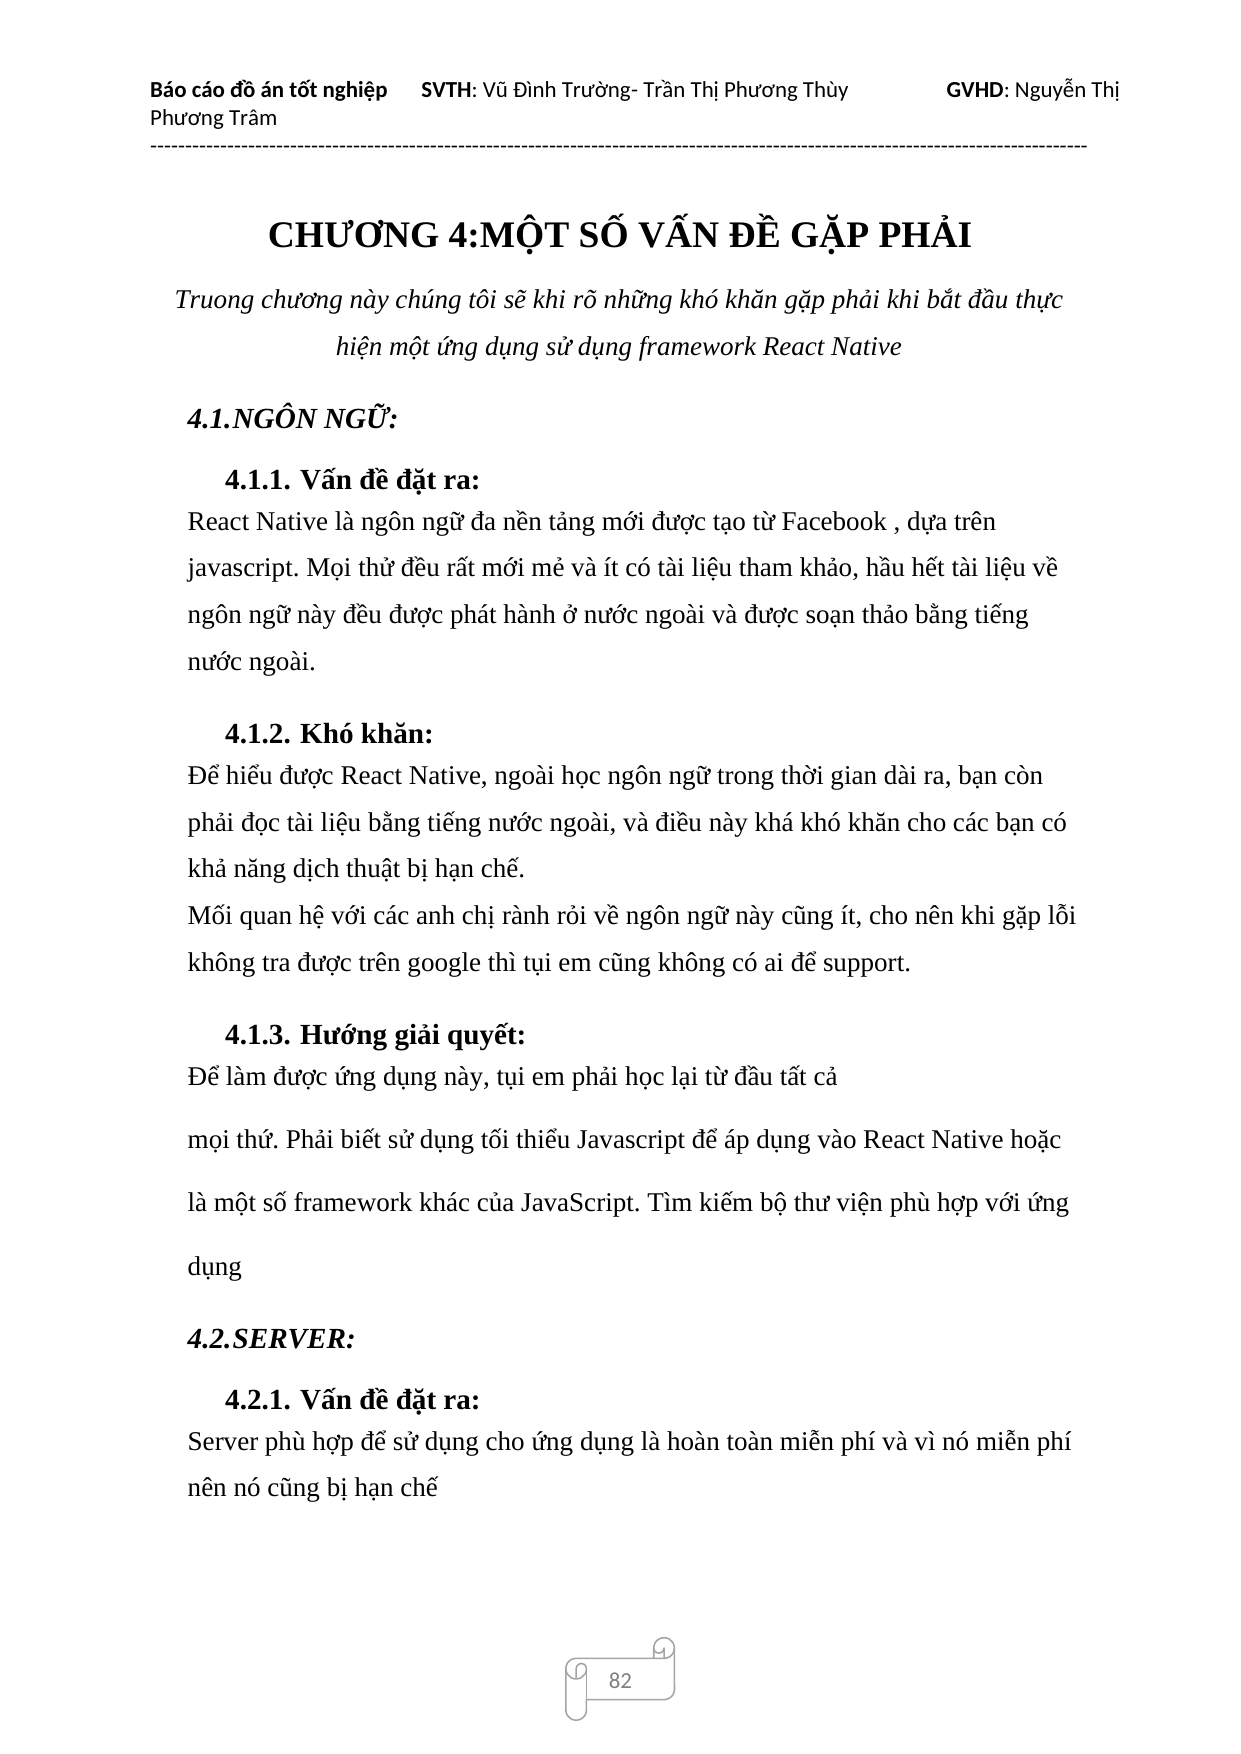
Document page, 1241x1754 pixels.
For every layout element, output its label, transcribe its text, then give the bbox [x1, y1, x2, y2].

subtitle NGÔN NGỮ: [187, 401, 1090, 435]
subtitle Hướng giải quyết: [225, 1017, 1090, 1051]
text React Native là ngôn ngữ đa nền tảng mới được tạo từ Facebook , dựa trên javascript. Mọi thử đều rất mới mẻ và ít có tài liệu tham khảo, hầu hết tài liệu về ngôn ngữ này đều được phát hành ở nước ngoài và được soạn thảo bằng tiếng nước ngoài. [187, 505, 1090, 676]
text Để hiểu được React Native, ngoài học ngôn ngữ trong thời gian dài ra, bạn còn phải đọc tài liệu bằng tiếng nước ngoài, và điều này khá khó khăn cho các bạn có khả năng dịch thuật bị hạn chế. Mối quan hệ với các anh chị rành rỏi về ngôn ngữ này cũng ít, cho nên khi gặp lỗi không tra được trên google thì tụi em cũng không có ai để support. [187, 759, 1090, 977]
subtitle CHƯƠNG 4:MỘT SỐ VẤN ĐỀ GẶP PHẢI [150, 212, 1090, 255]
text Server phù hợp để sử dụng cho ứng dụng là hoàn toàn miễn phí và vì nó miễn phí nên nó cũng bị hạn chế [187, 1425, 1090, 1503]
subtitle Vấn đề đặt ra: [225, 1382, 1090, 1416]
text dụng [150, 1250, 1090, 1281]
text là một số framework khác của JavaScript. Tìm kiếm bộ thư viện phù hợp với ứng [150, 1186, 1090, 1217]
text Truong chương này chúng tôi sẽ khi rõ những khó khăn gặp phải khi bắt đầu thực hiện một ứng dụng sử dụng framework React Native [150, 283, 1090, 361]
subtitle Vấn đề đặt ra: [225, 462, 1090, 496]
text mọi thứ. Phải biết sử dụng tối thiểu Javascript để áp dụng vào React Native hoặc [150, 1123, 1090, 1154]
subtitle Khó khăn: [225, 717, 1090, 750]
text Để làm được ứng dụng này, tụi em phải học lại từ đầu tất cả [150, 1060, 1090, 1091]
subtitle SERVER: [187, 1321, 1090, 1355]
